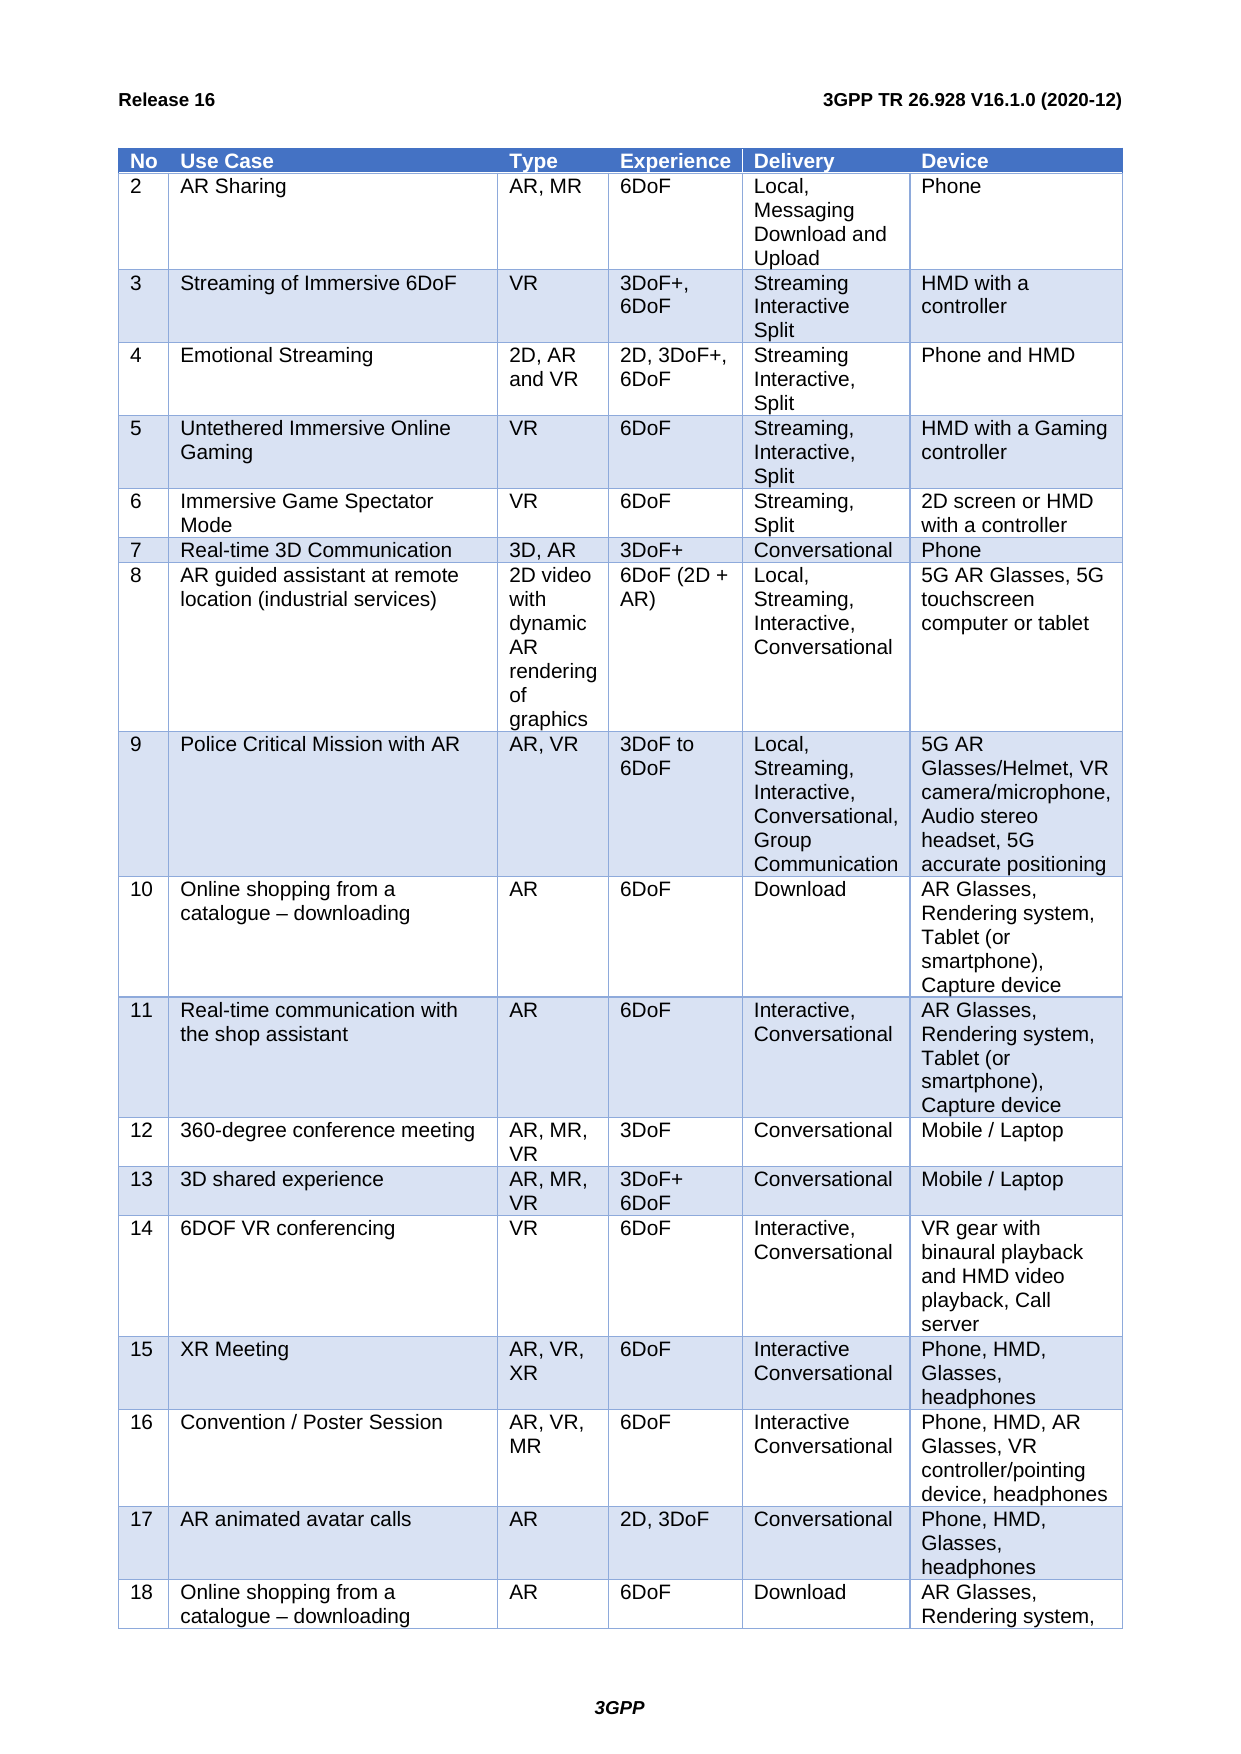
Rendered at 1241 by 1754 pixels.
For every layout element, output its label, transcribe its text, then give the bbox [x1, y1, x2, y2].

table_cell AR [498, 1580, 608, 1628]
table_cell 2D, AR and VR [498, 343, 608, 415]
table_cell Streaming, Interactive, Split [743, 416, 909, 488]
table_cell Streaming of Immersive 6DoF [169, 270, 497, 342]
table_cell Conversational [743, 538, 909, 562]
table_cell 2D video with dynamic AR rendering of graphics [498, 563, 608, 731]
table_cell AR [498, 998, 608, 1117]
table_cell 360-degree conference meeting [169, 1118, 497, 1166]
table_cell AR, MR, VR [498, 1167, 608, 1215]
table_cell 5 [119, 416, 168, 488]
table_cell Mobile / Laptop [911, 1167, 1122, 1215]
table_cell Local, Streaming, Interactive, Conversational [743, 563, 909, 731]
table_cell 3DoF to 6DoF [609, 732, 742, 876]
table_cell AR [498, 1507, 608, 1579]
table_cell 2D, 3DoF+, 6DoF [609, 343, 742, 415]
table_cell Phone and HMD [911, 343, 1122, 415]
table_cell VR gear with binaural playback and HMD video playback, Call server [911, 1216, 1122, 1336]
table_cell Untethered Immersive Online Gaming [169, 416, 497, 488]
table_cell Online shopping from a catalogue – downloading [169, 877, 497, 996]
table_cell 2D, 3DoF [609, 1507, 742, 1579]
table_cell Conversational [743, 1507, 909, 1579]
table_cell 6DoF [609, 1410, 742, 1506]
table_cell Interactive Conversational [743, 1410, 909, 1506]
table_cell VR [498, 1216, 608, 1336]
table_cell Streaming Interactive, Split [743, 343, 909, 415]
table_cell 6DoF [609, 174, 742, 269]
table_cell AR, MR, VR [498, 1118, 608, 1166]
table_cell XR Meeting [169, 1337, 497, 1409]
table_cell 14 [119, 1216, 168, 1336]
table_cell AR, VR, XR [498, 1337, 608, 1409]
table_cell Conversational [743, 1167, 909, 1215]
table_cell 3DoF+, 6DoF [609, 270, 742, 342]
table_cell 4 [119, 343, 168, 415]
table_cell Phone [911, 174, 1122, 269]
table_cell Local, Messaging Download and Upload [743, 174, 909, 269]
table_cell 3D shared experience [169, 1167, 497, 1215]
table_cell Local, Streaming, Interactive, Conversational, Group Communication [743, 732, 909, 876]
table_cell Phone, HMD, AR Glasses, VR controller/pointing device, headphones [911, 1410, 1122, 1506]
table_header Use Case [169, 149, 498, 172]
table_cell 12 [119, 1118, 168, 1166]
table_cell 6DoF [609, 416, 742, 488]
table_cell 6DOF VR conferencing [169, 1216, 497, 1336]
table_header No [119, 149, 169, 172]
table_cell VR [498, 270, 608, 342]
table_cell HMD with a controller [911, 270, 1122, 342]
table_header Experience [609, 149, 742, 172]
table_cell AR Glasses, Rendering system, Tablet (or smartphone), Capture device [911, 998, 1122, 1117]
table_cell 7 [119, 538, 168, 562]
table_cell 2 [119, 174, 168, 269]
table_cell 3DoF+ 6DoF [609, 1167, 742, 1215]
table_cell Immersive Game Spectator Mode [169, 489, 497, 537]
table_header Type [498, 149, 609, 172]
table_cell Phone, HMD, Glasses, headphones [911, 1507, 1122, 1579]
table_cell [169, 1580, 497, 1628]
table_cell 5G AR Glasses, 5G touchscreen computer or tablet [911, 563, 1122, 731]
table_cell AR, MR [498, 174, 608, 269]
table_cell Phone, HMD, Glasses, headphones [911, 1337, 1122, 1409]
table_cell 6DoF [609, 998, 742, 1117]
table_cell 6DoF [609, 1580, 742, 1628]
table_cell Conversational [743, 1118, 909, 1166]
table_cell AR [498, 877, 608, 996]
table_cell Interactive, Conversational [743, 1216, 909, 1336]
table_cell 3 [119, 270, 168, 342]
table_cell 6DoF [609, 489, 742, 537]
table_cell 6DoF [609, 1337, 742, 1409]
table_cell VR [498, 489, 608, 537]
table_cell Download [743, 877, 909, 996]
table_cell 17 [119, 1507, 168, 1579]
table_cell Real-time 3D Communication [169, 538, 497, 562]
table_cell Interactive Conversational [743, 1337, 909, 1409]
table_header Delivery [743, 149, 910, 172]
table_cell Police Critical Mission with AR [169, 732, 497, 876]
table_cell 6DoF [609, 877, 742, 996]
table_cell Streaming Interactive Split [743, 270, 909, 342]
table_cell 6DoF [609, 1216, 742, 1336]
table_cell 5G AR Glasses/Helmet, VR camera/microphone, Audio stereo headset, 5G accurate positioning [911, 732, 1122, 876]
table_cell Real-time communication with the shop assistant [169, 998, 497, 1117]
table_cell Emotional Streaming [169, 343, 497, 415]
table_cell 3DoF [609, 1118, 742, 1166]
table_cell AR animated avatar calls [169, 1507, 497, 1579]
table_cell AR Glasses, Rendering system, Tablet (or smartphone), Capture device [911, 877, 1122, 996]
table_cell 9 [119, 732, 168, 876]
table_cell 8 [119, 563, 168, 731]
table_cell Streaming, Split [743, 489, 909, 537]
table_cell 10 [119, 877, 168, 996]
table_cell HMD with a Gaming controller [911, 416, 1122, 488]
table_cell 3DoF+ [609, 538, 742, 562]
table_cell 6 [119, 489, 168, 537]
table_cell 15 [119, 1337, 168, 1409]
table_cell 6DoF (2D + AR) [609, 563, 742, 731]
table_cell AR guided assistant at remote location (industrial services) [169, 563, 497, 731]
table_cell 11 [119, 998, 168, 1117]
table_cell AR, VR, MR [498, 1410, 608, 1506]
table_cell Interactive, Conversational [743, 998, 909, 1117]
table_cell VR [498, 416, 608, 488]
table_cell AR Sharing [169, 174, 497, 269]
table_cell 2D screen or HMD with a controller [911, 489, 1122, 537]
table_cell Convention / Poster Session [169, 1410, 497, 1506]
table_cell Download [743, 1580, 909, 1628]
table_header Device [910, 149, 1122, 172]
table_cell AR, VR [498, 732, 608, 876]
table_cell 3D, AR [498, 538, 608, 562]
table_cell Mobile / Laptop [911, 1118, 1122, 1166]
table_cell 13 [119, 1167, 168, 1215]
table_cell Phone [911, 538, 1122, 562]
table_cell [911, 1580, 1122, 1628]
table_cell 18 [119, 1580, 168, 1628]
table_cell 16 [119, 1410, 168, 1506]
